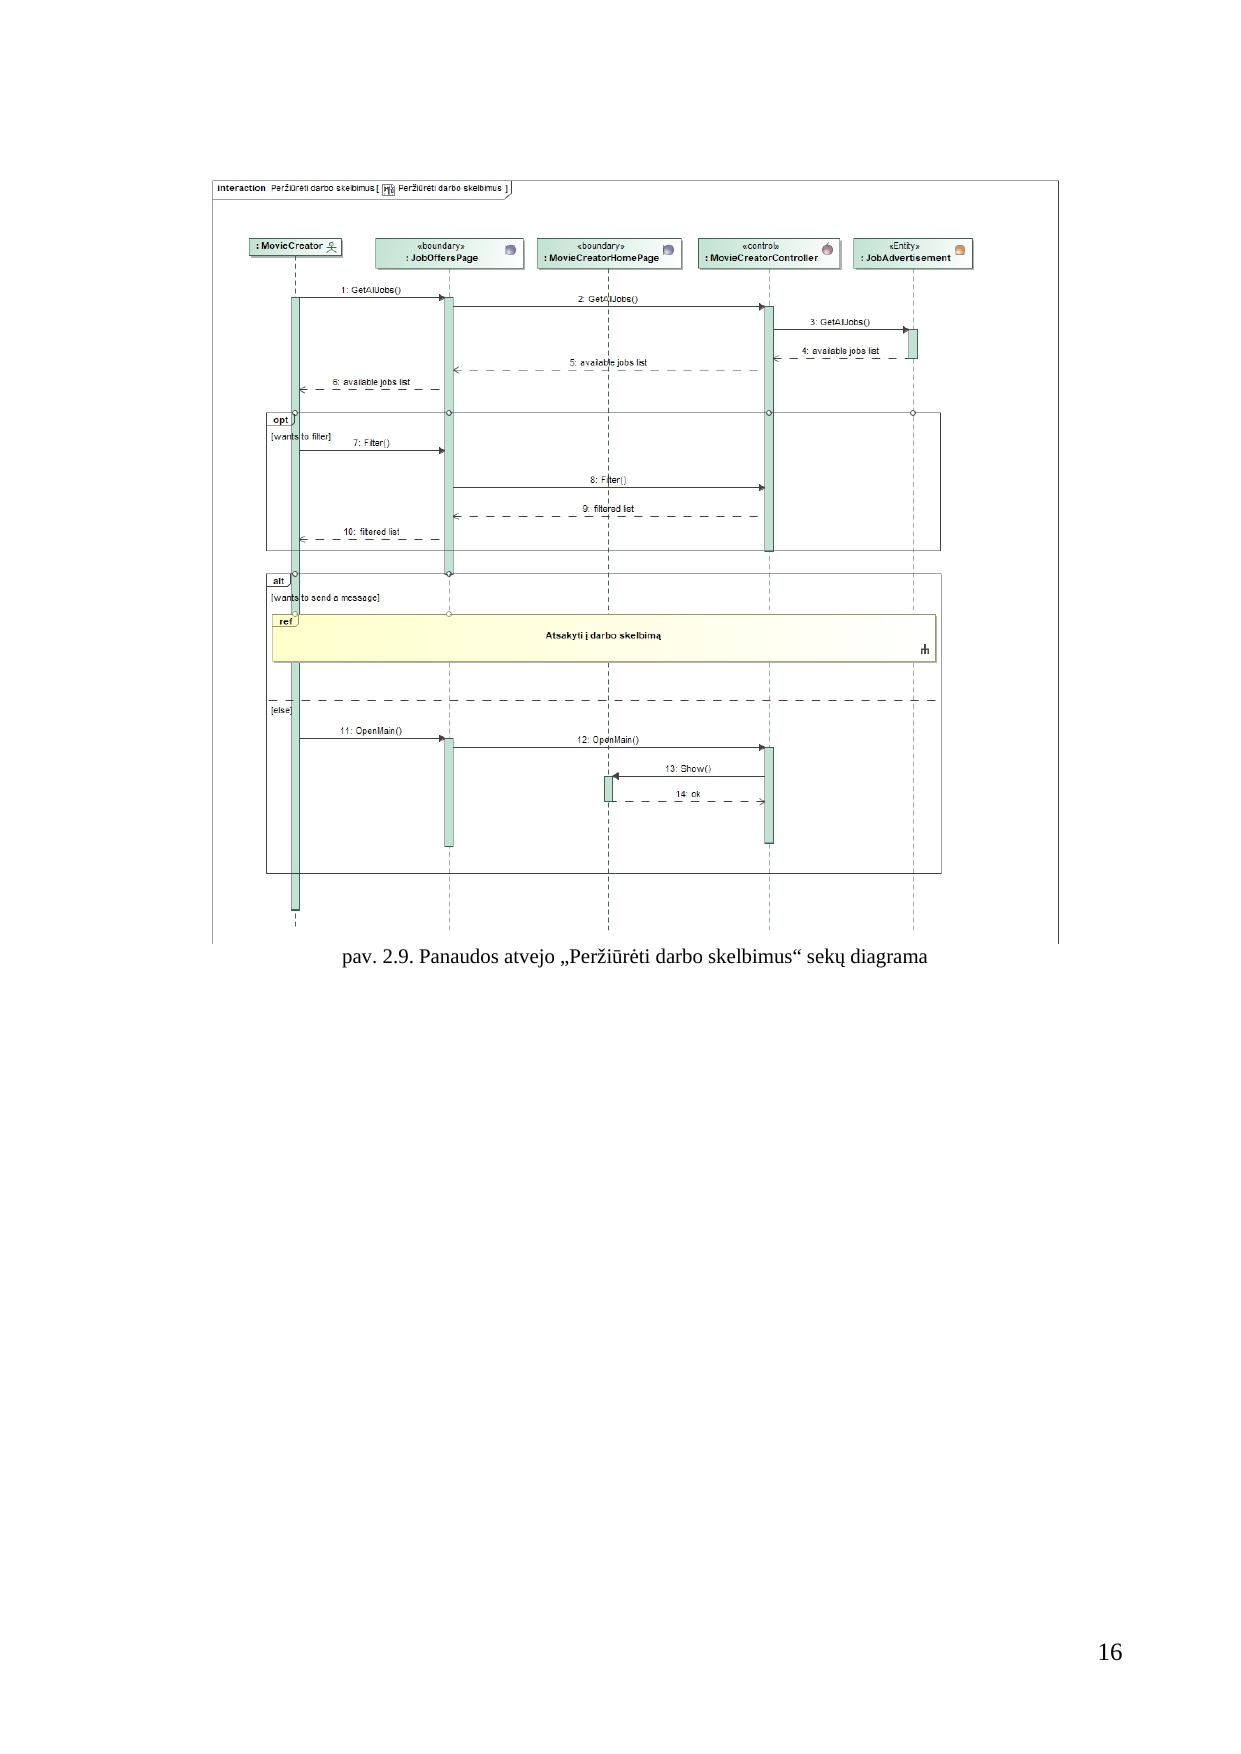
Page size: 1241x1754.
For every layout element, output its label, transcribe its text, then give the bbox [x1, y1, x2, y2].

text pav. 2.7. Panaudos atvejo „Peržiūrėti darbo skelbimus“ sekų diagrama [148, 944, 1122, 968]
picture [208, 176, 1062, 944]
